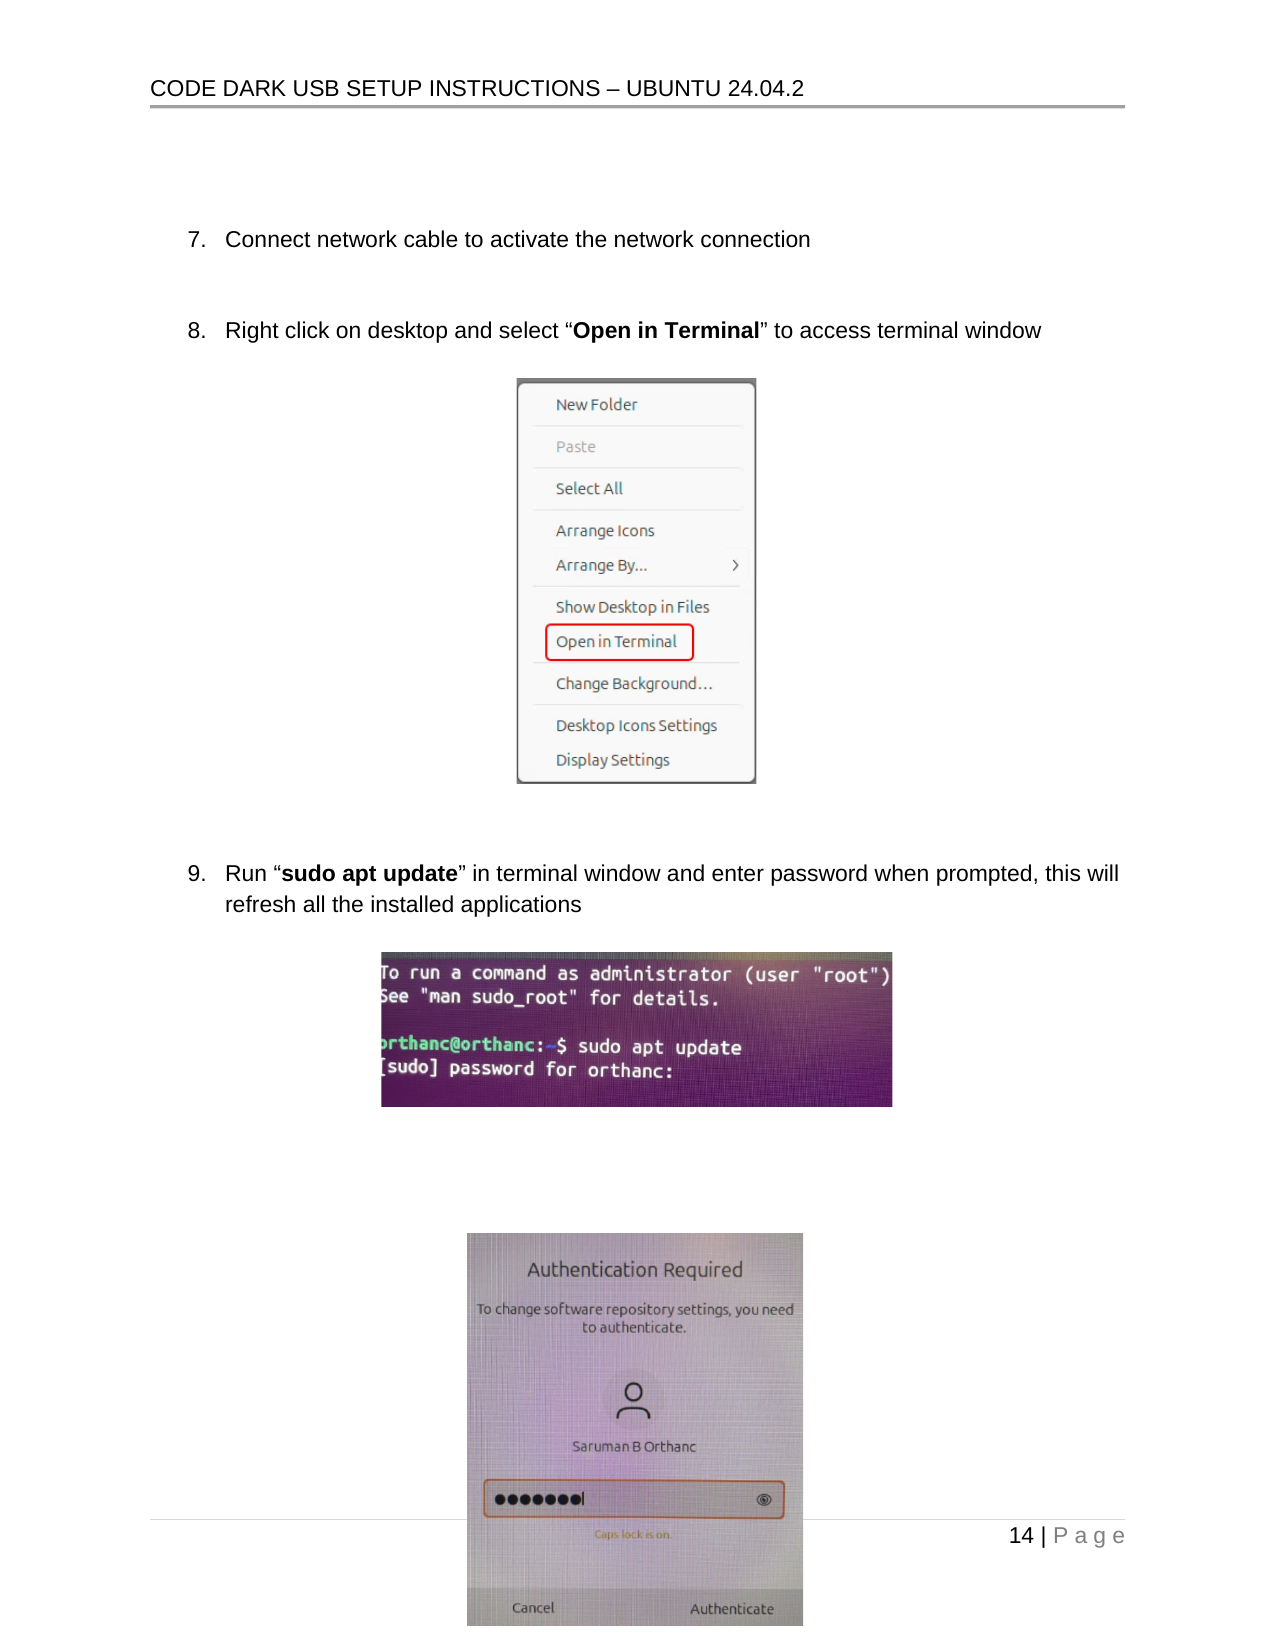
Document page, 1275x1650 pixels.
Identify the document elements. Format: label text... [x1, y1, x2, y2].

list Right click on desktop and select “Open in Terminal” to access terminal window [187, 317, 1125, 343]
list Connect network cable to activate the network connection [187, 226, 1125, 252]
picture [515, 378, 756, 782]
picture [379, 952, 892, 1106]
list Run “sudo apt update” in terminal window and enter password when prompted, this will refresh all the installed applications [187, 860, 1125, 917]
picture [465, 1233, 803, 1624]
